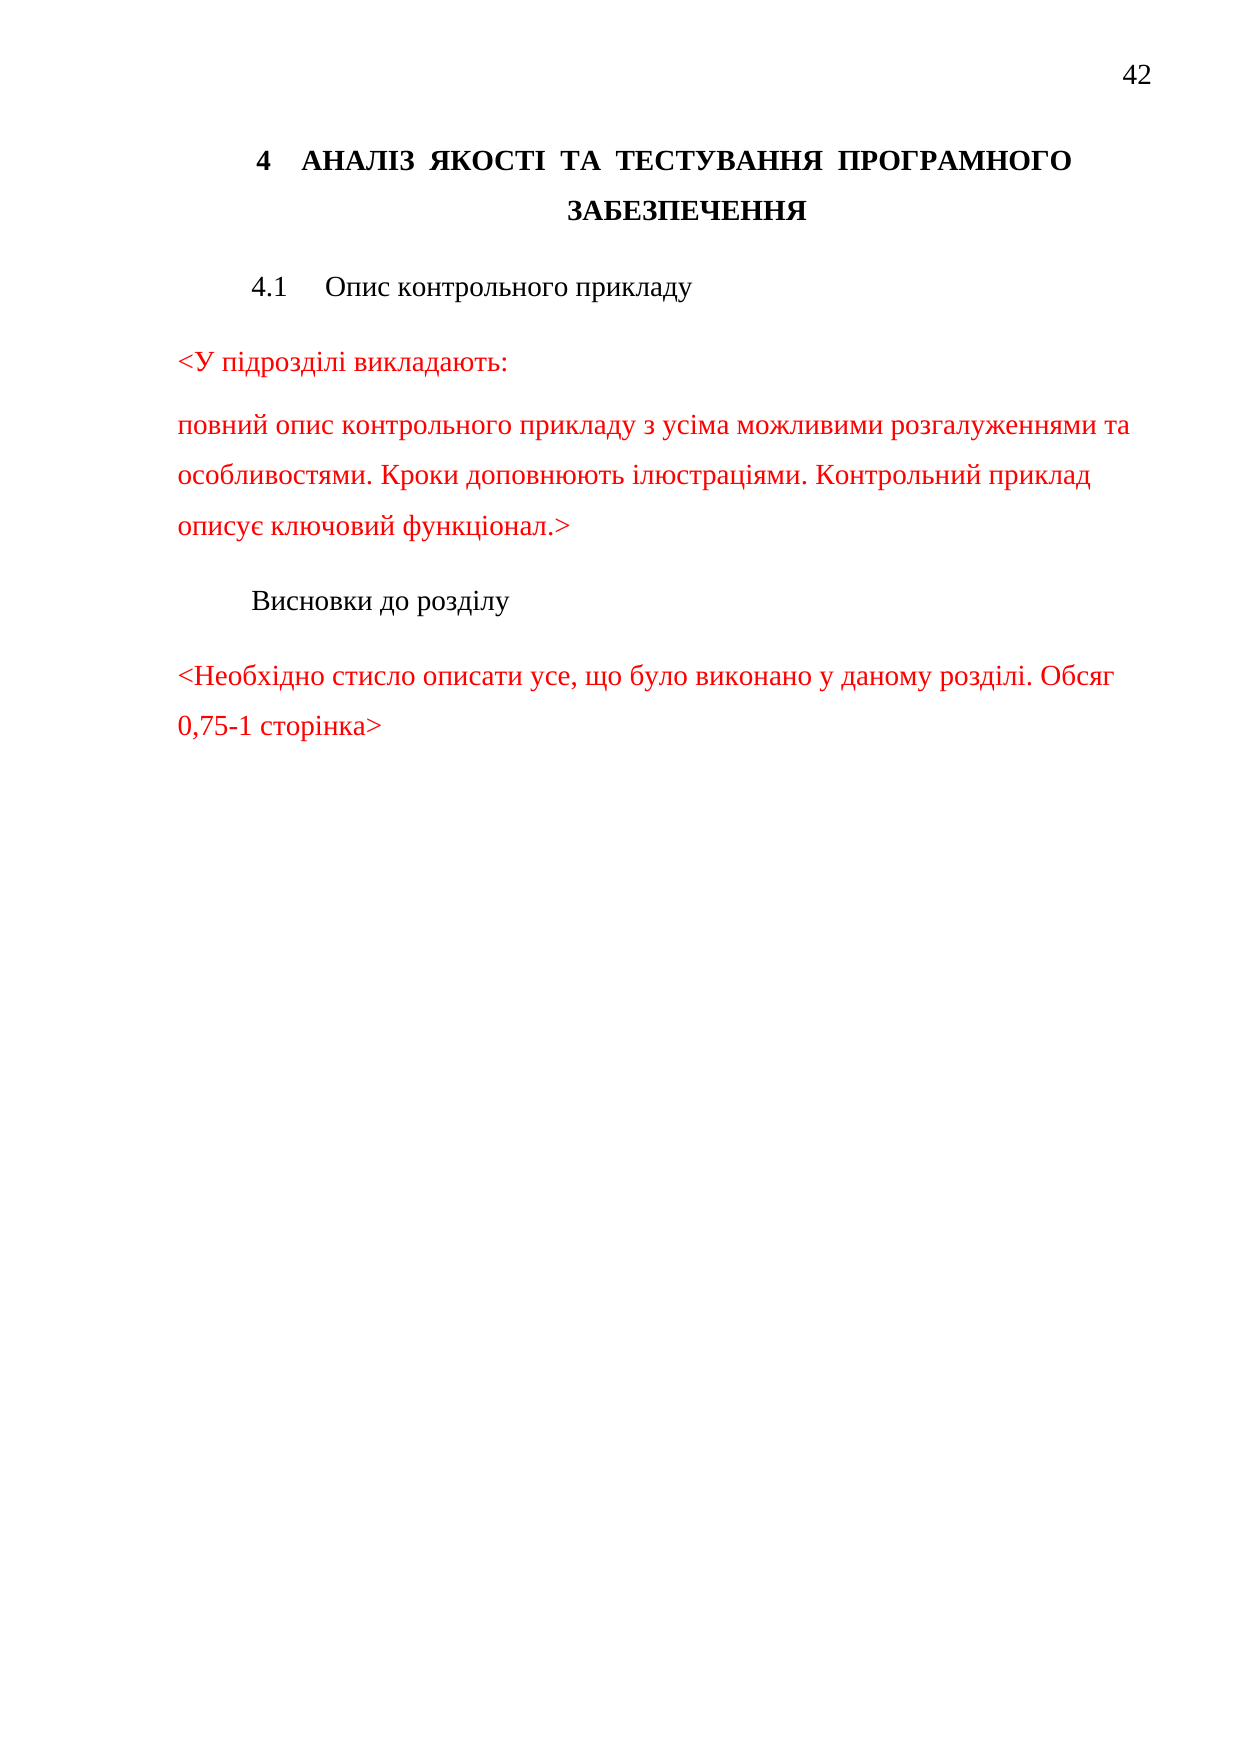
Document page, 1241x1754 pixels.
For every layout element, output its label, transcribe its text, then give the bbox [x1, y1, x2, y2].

subtitle Опис контрольного прикладу [251, 269, 1152, 302]
subtitle Висновки до розділу [251, 583, 1152, 616]
subtitle АНАЛІЗ ЯКОСТІ ТА ТЕСТУВАННЯ ПРОГРАМНОГО ЗАБЕЗПЕЧЕННЯ [177, 143, 1152, 227]
text <У підрозділі викладають: [177, 344, 1152, 378]
text <Необхідно стисло описати усе, що було виконано у даному розділі. Обсяг 0,75-1 сторінка> [177, 658, 1152, 742]
text повний опис контрольного прикладу з усіма можливими розгалуженнями та особливостями. Кроки доповнюють ілюстраціями. Контрольний приклад описує ключовий функціонал.> [177, 407, 1152, 541]
